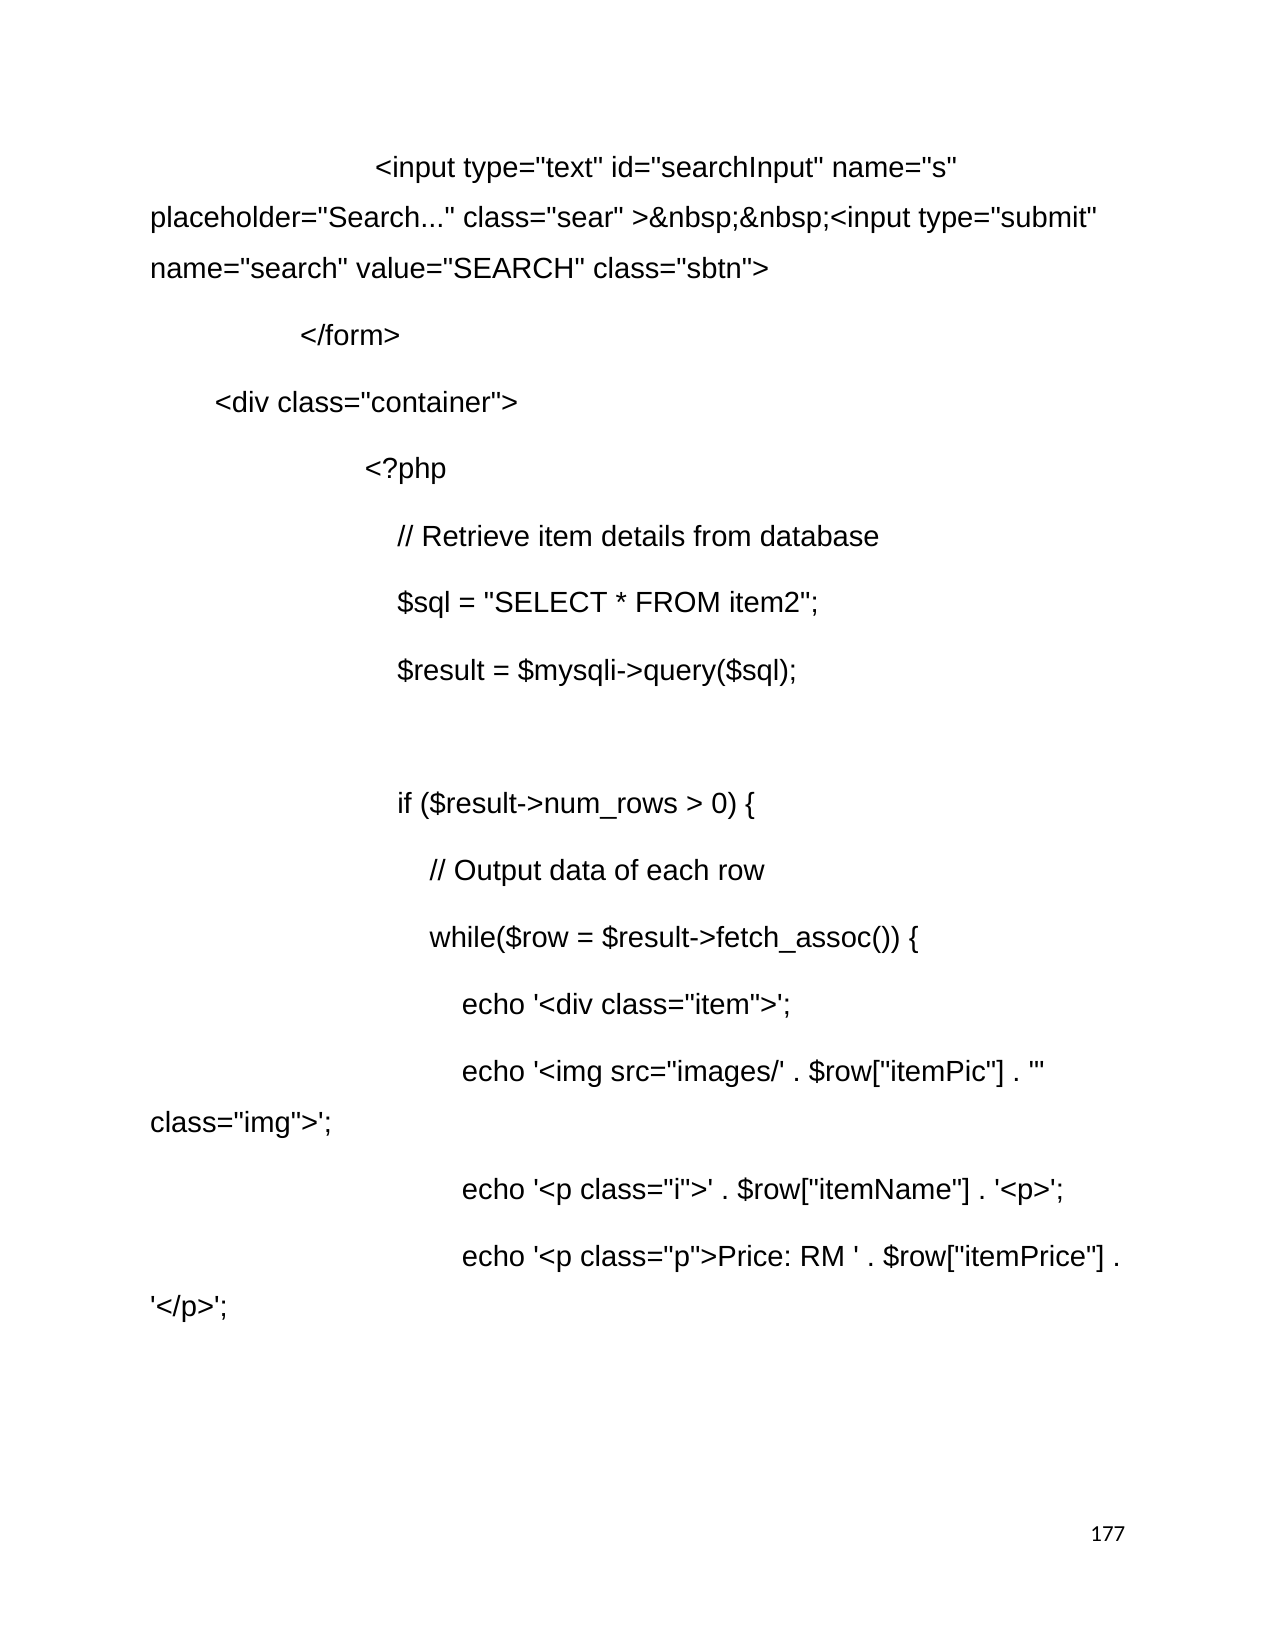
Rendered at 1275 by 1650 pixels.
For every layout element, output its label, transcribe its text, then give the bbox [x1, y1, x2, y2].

text <?php [150, 452, 1125, 485]
text echo '<p class="p">Price: RM ' . $row["itemPrice"] . '</p>'; [150, 1239, 1125, 1322]
text echo '<div class="item">'; [150, 987, 1125, 1021]
text echo '<img src="images/' . $row["itemPic"] . '" class="img">'; [150, 1054, 1125, 1138]
text if ($result->num_rows > 0) { [150, 786, 1125, 820]
text $result = $mysqli->query($sql); [150, 652, 1125, 686]
text <div class="container"> [150, 384, 1125, 418]
text // Retrieve item details from database [150, 518, 1125, 552]
text <input type="text" id="searchInput" name="s" placeholder="Search..." class="sear" >&nbsp;&nbsp;<input type="submit" name="search" value="SEARCH" class="sbtn"> [150, 150, 1125, 284]
text </form> [150, 318, 1125, 351]
text echo '<p class="i">' . $row["itemName"] . '<p>'; [150, 1172, 1125, 1205]
text $sql = "SELECT * FROM item2"; [150, 586, 1125, 619]
text while($row = $result->fetch_assoc()) { [150, 920, 1125, 954]
text // Output data of each row [150, 853, 1125, 887]
